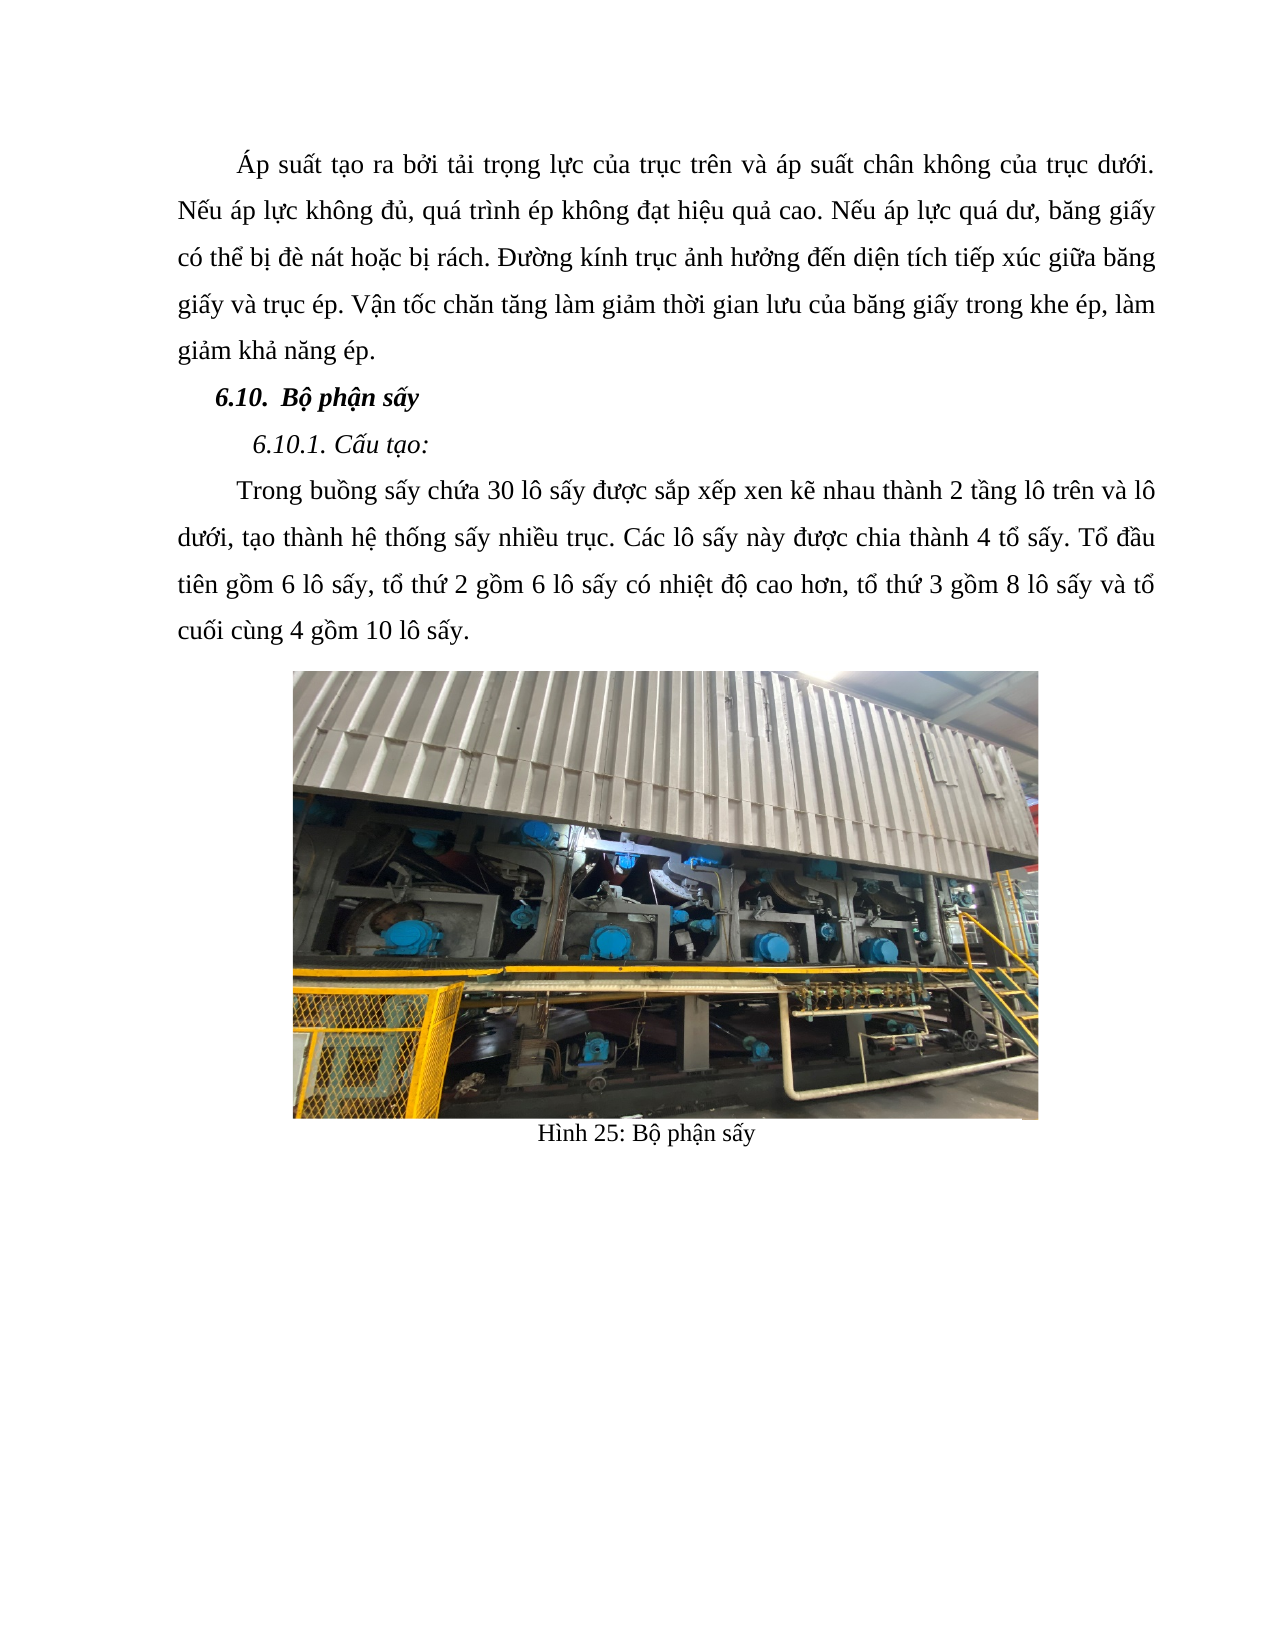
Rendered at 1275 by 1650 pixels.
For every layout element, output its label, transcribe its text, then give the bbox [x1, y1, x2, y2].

list Cấu tạo: [252, 428, 1157, 459]
picture [291, 671, 1039, 1119]
list Áp suất tạo ra bởi tải trọng lực của trục trên và áp suất chân không của trục dưới. Nếu áp lực không đủ, quá trình ép không đạt hiệu quả cao. Nếu áp lực quá dư, băng giấy có thể bị đè nát hoặc bị rách. Đường kính trục ảnh hưởng đến diện tích tiếp xúc giữa băng giấy và trục ép. Vận tốc chăn tăng làm giảm thời gian lưu của băng giấy trong khe ép, làm giảm khả năng ép. [177, 148, 1157, 366]
list Bộ phận sấy [215, 381, 1157, 412]
text Trong buồng sấy chứa 30 lô sấy được sắp xếp xen kẽ nhau thành 2 tầng lô trên và lô dưới, tạo thành hệ thống sấy nhiều trục. Các lô sấy này được chia thành 4 tổ sấy. Tổ đầu tiên gồm 6 lô sấy, tổ thứ 2 gồm 6 lô sấy có nhiệt độ cao hơn, tổ thứ 3 gồm 8 lô sấy và tổ cuối cùng 4 gồm 10 lô sấy. [177, 474, 1157, 646]
